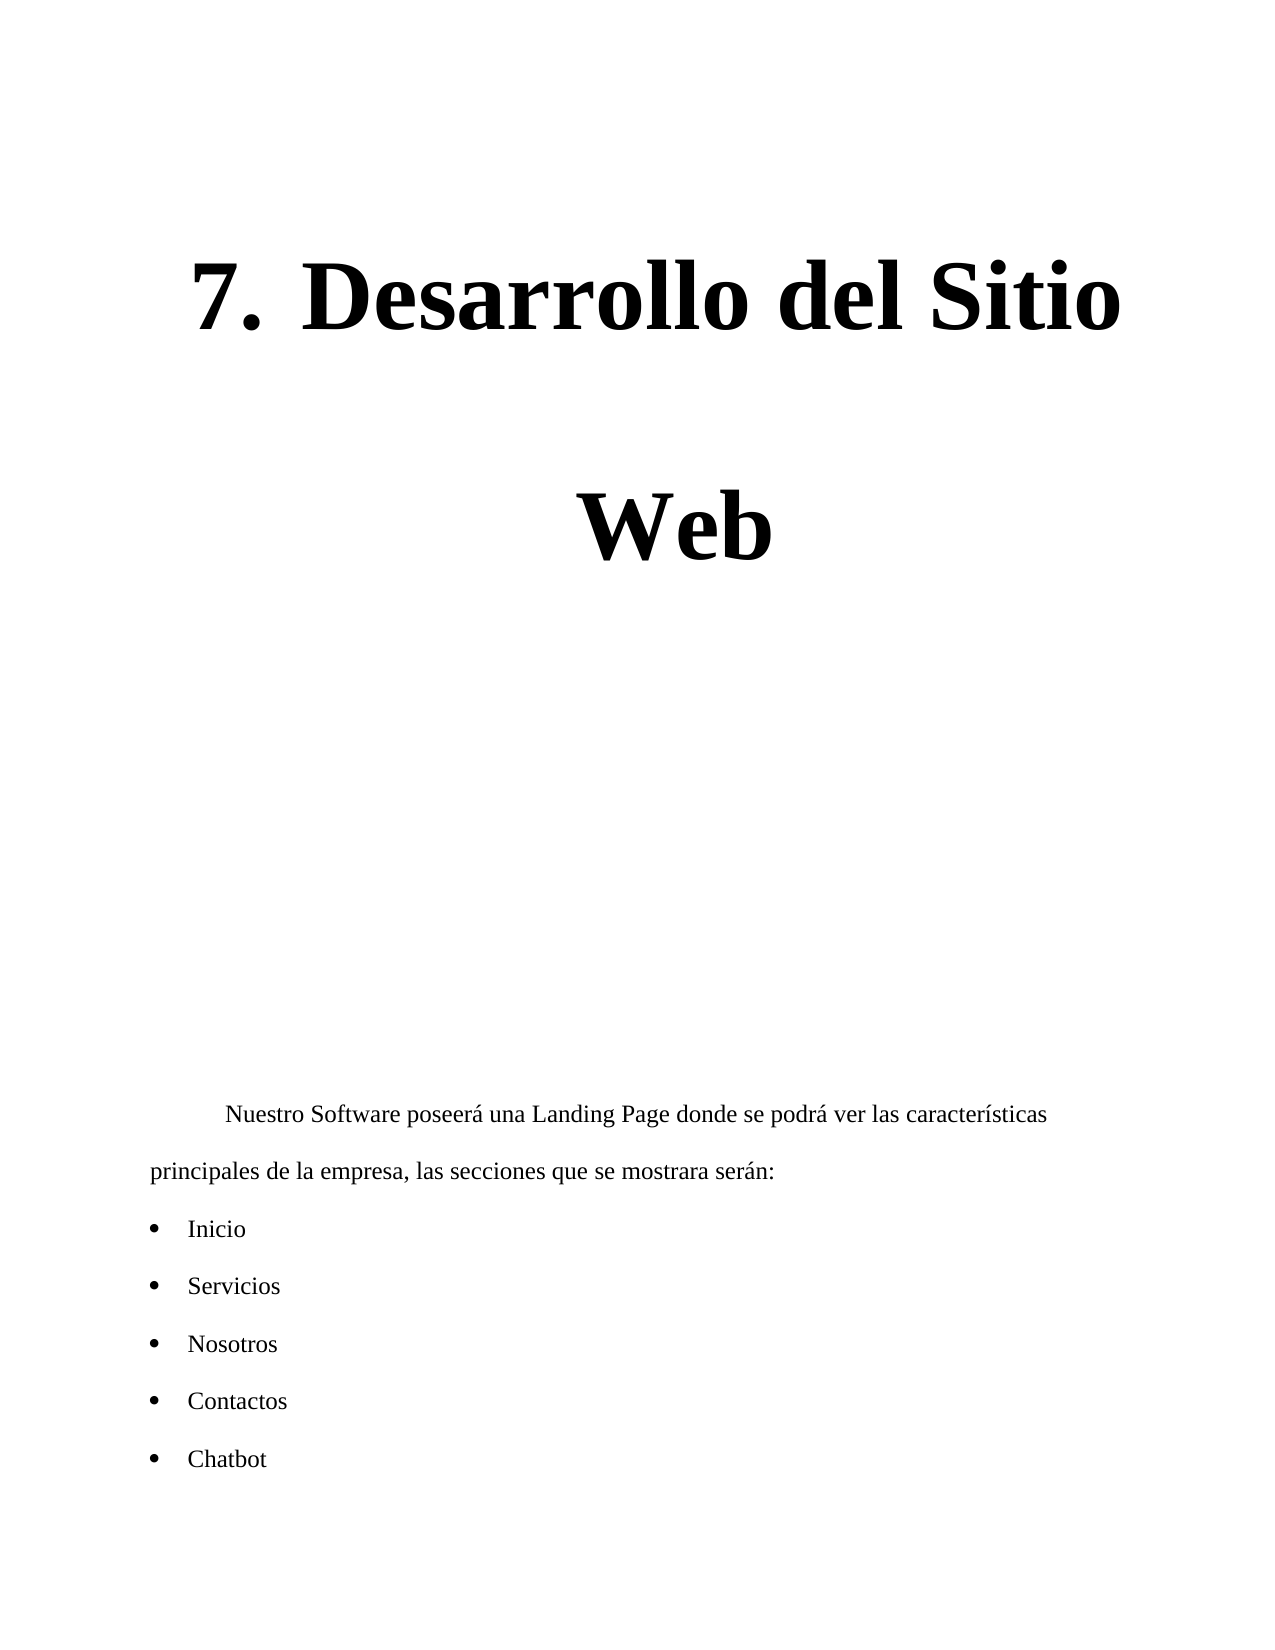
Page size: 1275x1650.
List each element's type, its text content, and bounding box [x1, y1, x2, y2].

list Contactos [150, 1386, 1125, 1415]
subtitle Desarrollo del Sitio Web [187, 236, 1125, 581]
list Servicios [150, 1271, 1125, 1300]
list Nuestro Software poseerá una Landing Page donde se podrá ver las características principales de la empresa, las secciones que se mostrara serán: [150, 1099, 1125, 1185]
list Nosotros [150, 1329, 1125, 1357]
list Chatbot [150, 1444, 1125, 1472]
list Inicio [150, 1214, 1125, 1242]
